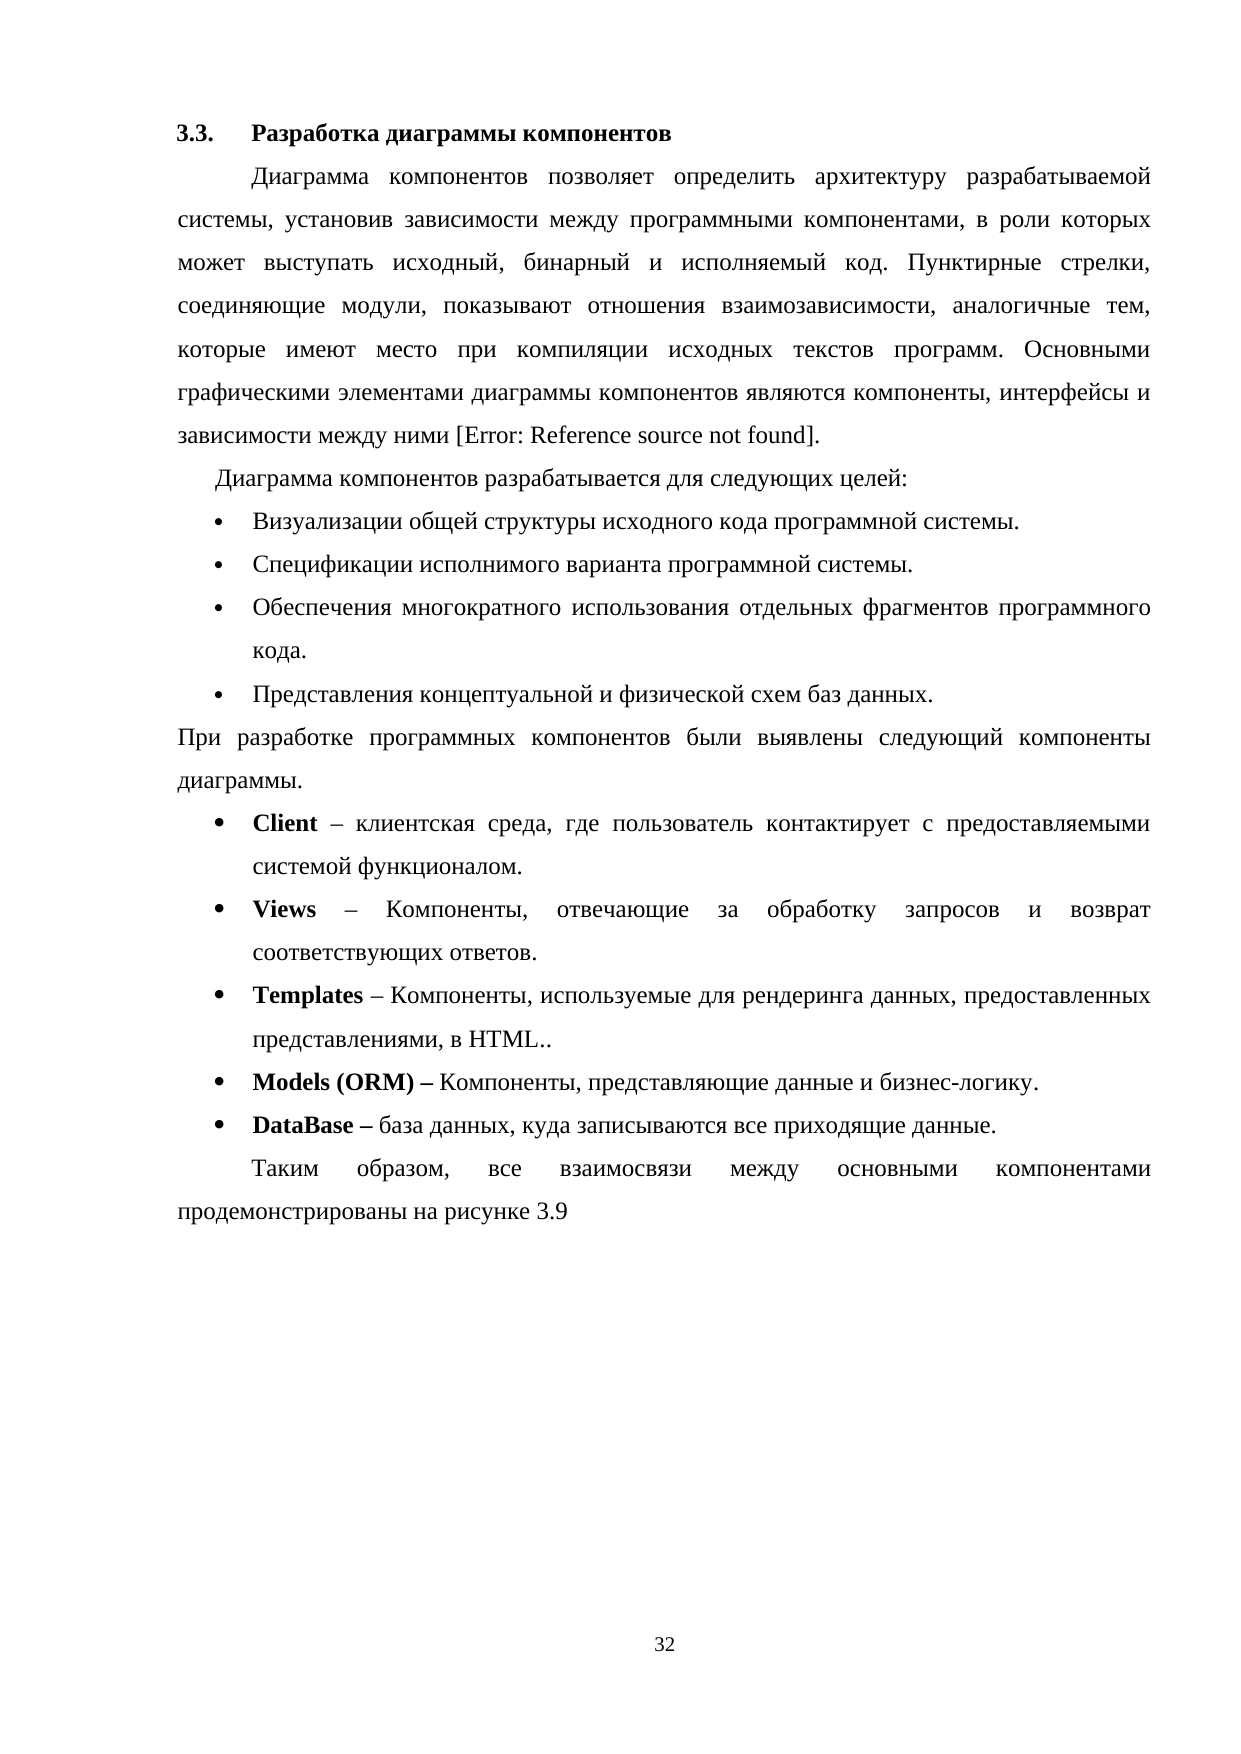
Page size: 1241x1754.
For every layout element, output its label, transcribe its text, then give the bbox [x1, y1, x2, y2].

list Views – Компоненты, отвечающие за обработку запросов и возврат соответствующих ответов. [215, 894, 1152, 966]
list Templates – Компоненты, используемые для рендеринга данных, предоставленных представлениями, в HTML.. [215, 981, 1152, 1052]
list Визуализации общей структуры исходного кода программной системы. [215, 506, 1152, 535]
subtitle Разработка диаграммы компонентов [176, 118, 1152, 147]
list Models (ORM) – Компоненты, представляющие данные и бизнес-логику. [215, 1067, 1152, 1096]
list Client – клиентская среда, где пользователь контактирует с предоставляемыми системой функционалом. [215, 808, 1152, 880]
list Обеспечения многократного использования отдельных фрагментов программного кода. [215, 592, 1152, 664]
text Диаграмма компонентов разрабатывается для следующих целей: [177, 463, 1152, 492]
list Спецификации исполнимого варианта программной системы. [215, 549, 1152, 578]
text При разработке программных компонентов были выявлены следующий компоненты диаграммы. [177, 722, 1152, 794]
text Таким образом, все взаимосвязи между основными компонентами продемонстрированы на рисунке 3.9 [177, 1153, 1152, 1225]
list Представления концептуальной и физической схем баз данных. [215, 679, 1152, 707]
list DataBase – база данных, куда записываются все приходящие данные. [215, 1110, 1152, 1139]
